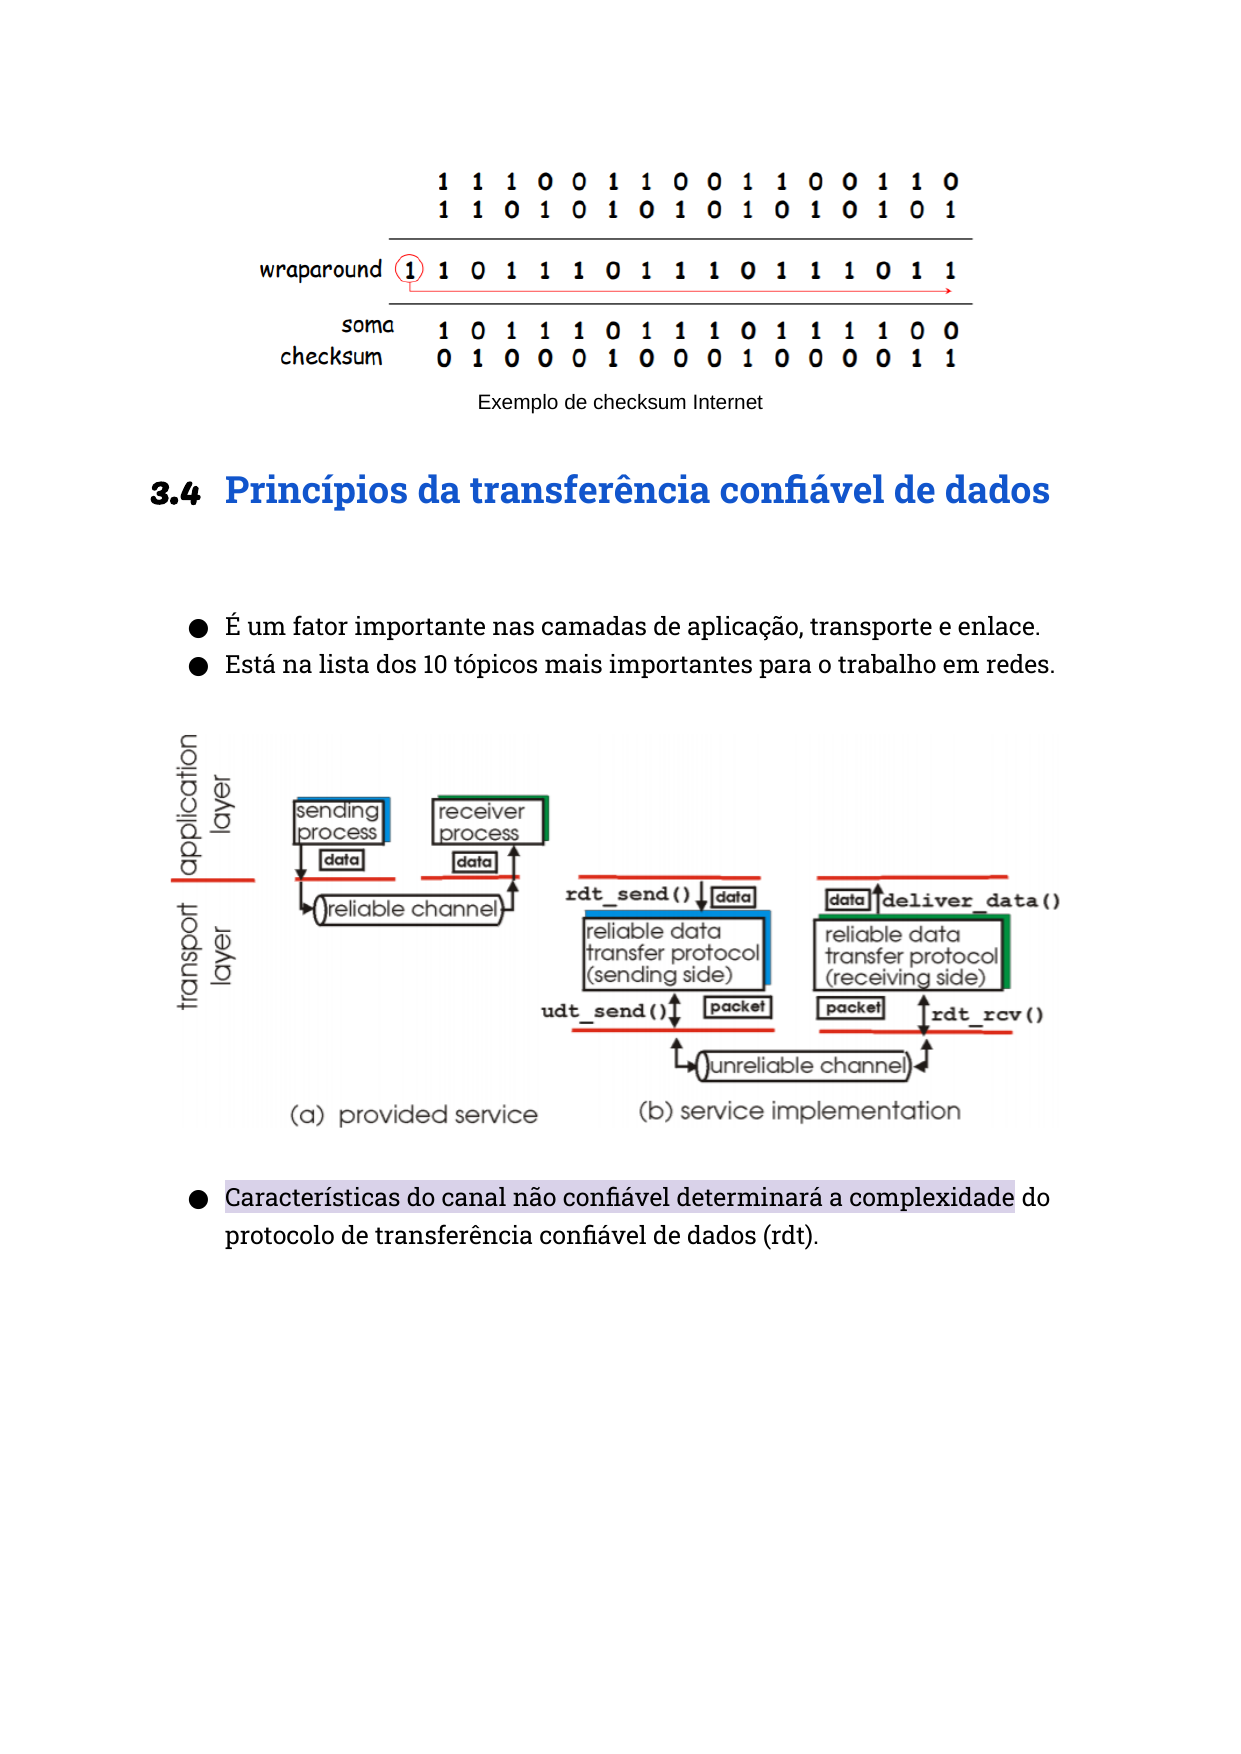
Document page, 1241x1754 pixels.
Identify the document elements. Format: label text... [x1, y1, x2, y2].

subtitle 3.4 Princípios da transferência confiável de dados [150, 455, 1090, 521]
list Está na lista dos 10 tópicos mais importantes para o trabalho em redes. [187, 647, 1090, 680]
picture [150, 723, 1091, 1137]
picture [245, 150, 995, 386]
list É um fator importante nas camadas de aplicação, transporte e enlace. [187, 609, 1090, 642]
text Exemplo de checksum Internet [150, 390, 1090, 414]
list Características do canal não confiável determinará a complexidade do protocolo de transferência confiável de dados (rdt). [187, 1180, 1090, 1251]
